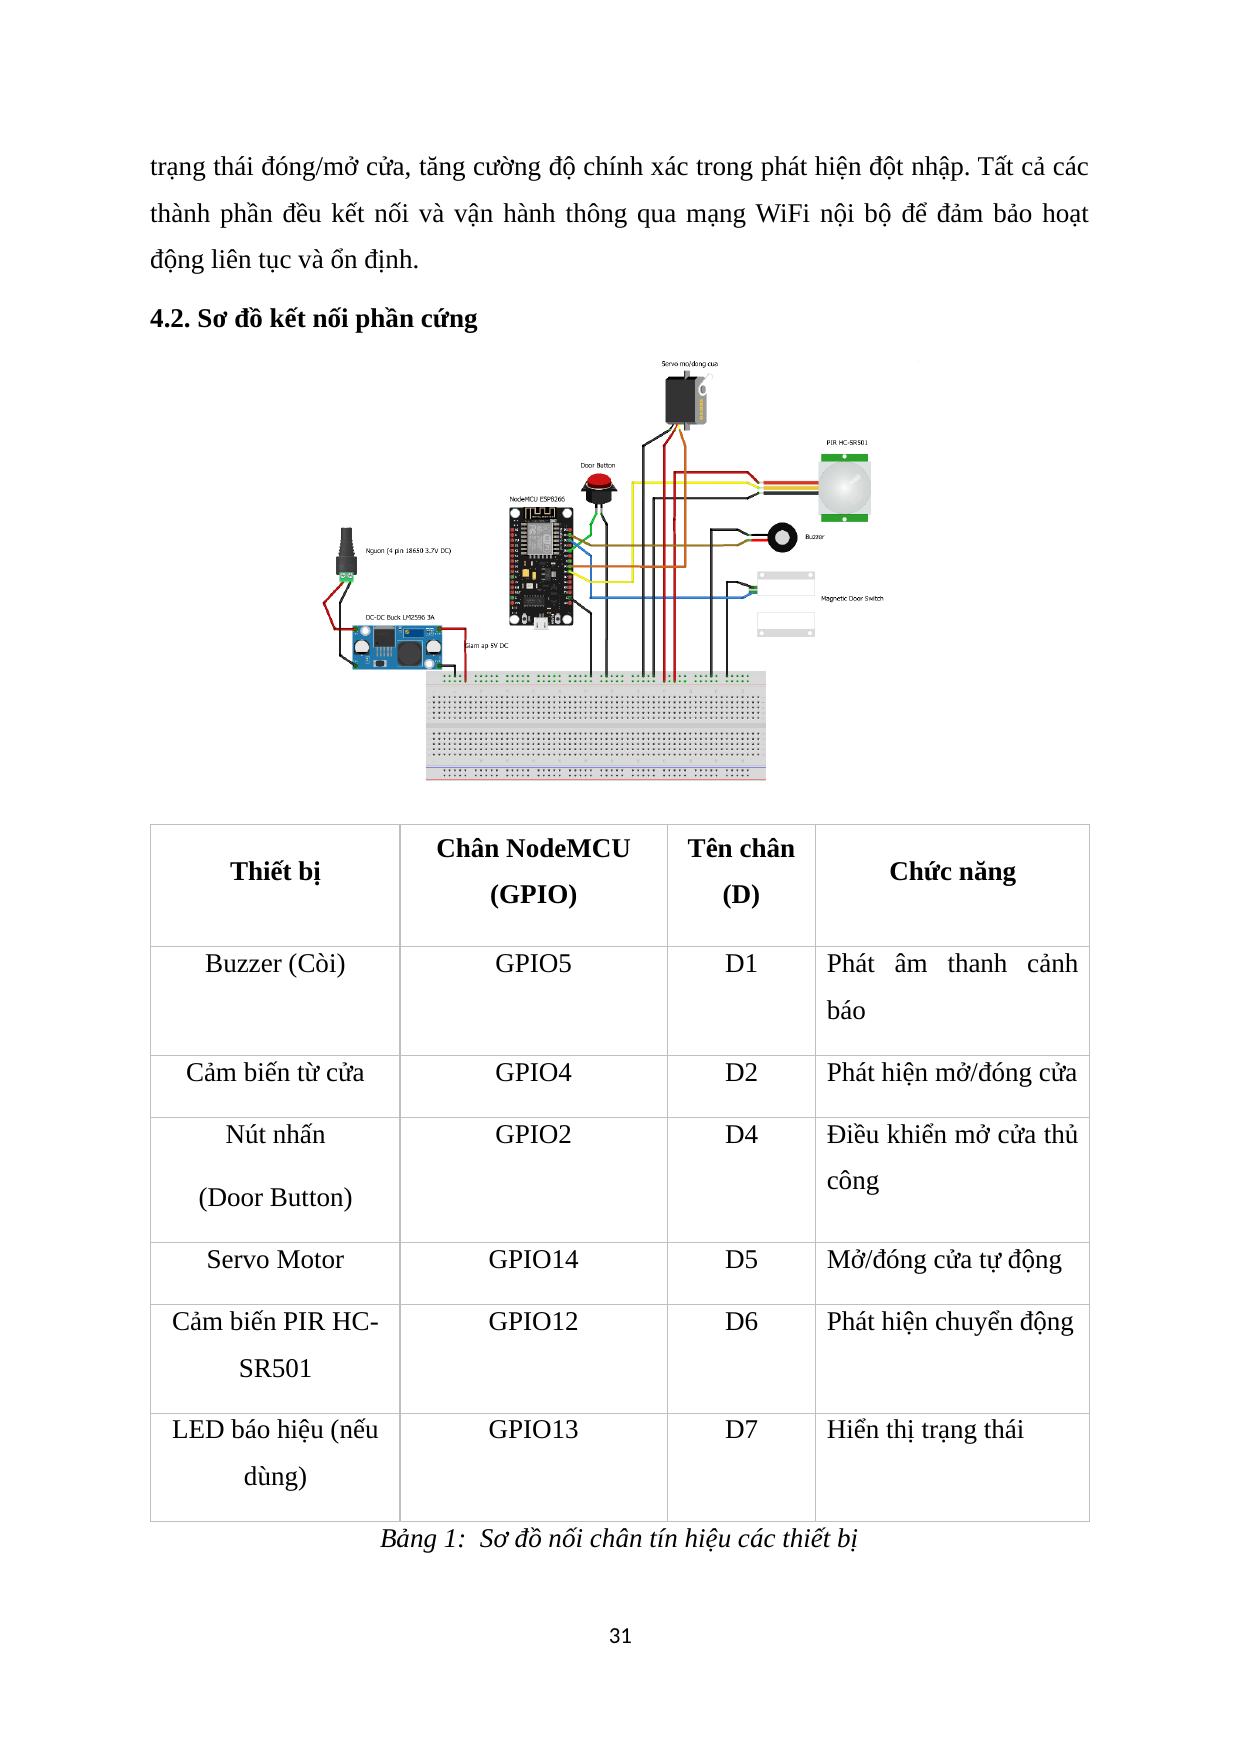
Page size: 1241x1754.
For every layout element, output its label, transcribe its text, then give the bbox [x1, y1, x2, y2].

text Bảng 1: Sơ đồ nối chân tín hiệu các thiết bị [150, 1522, 1090, 1553]
table_cell Mở/đóng cửa tự động [816, 1243, 1089, 1304]
table_cell D4 [668, 1118, 815, 1242]
table_header Tên chân (D) [668, 825, 815, 946]
table_cell D2 [668, 1056, 815, 1117]
subtitle 4.2. Sơ đồ kết nối phần cứng [150, 302, 1090, 334]
table_cell GPIO5 [401, 947, 667, 1055]
table_cell GPIO14 [401, 1243, 667, 1304]
table_cell GPIO12 [401, 1305, 667, 1413]
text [150, 150, 1090, 274]
table_cell Cảm biến PIR HC-SR501 [151, 1305, 399, 1413]
table_cell Điều khiển mở cửa thủ công [816, 1118, 1089, 1242]
picture [322, 361, 919, 794]
table_cell Phát hiện chuyển động [816, 1305, 1089, 1413]
table_cell Servo Motor [151, 1243, 399, 1304]
table_header Chức năng [816, 825, 1089, 946]
table_cell GPIO2 [401, 1118, 667, 1242]
table_cell Phát âm thanh cảnh báo [816, 947, 1089, 1055]
table_cell Hiển thị trạng thái [816, 1414, 1089, 1521]
table_cell GPIO4 [401, 1056, 667, 1117]
table_cell Nút nhấn (Door Button) [151, 1118, 399, 1242]
table_cell D6 [668, 1305, 815, 1413]
table_cell Cảm biến từ cửa [151, 1056, 399, 1117]
table_cell Buzzer (Còi) [151, 947, 399, 1055]
table_cell D1 [668, 947, 815, 1055]
table_cell GPIO13 [401, 1414, 667, 1521]
table_header Chân NodeMCU (GPIO) [401, 825, 667, 946]
table_cell Phát hiện mở/đóng cửa [816, 1056, 1089, 1117]
table_cell LED báo hiệu (nếu dùng) [151, 1414, 399, 1521]
table_header Thiết bị [151, 825, 399, 946]
table_cell D5 [668, 1243, 815, 1304]
table_cell D7 [668, 1414, 815, 1521]
